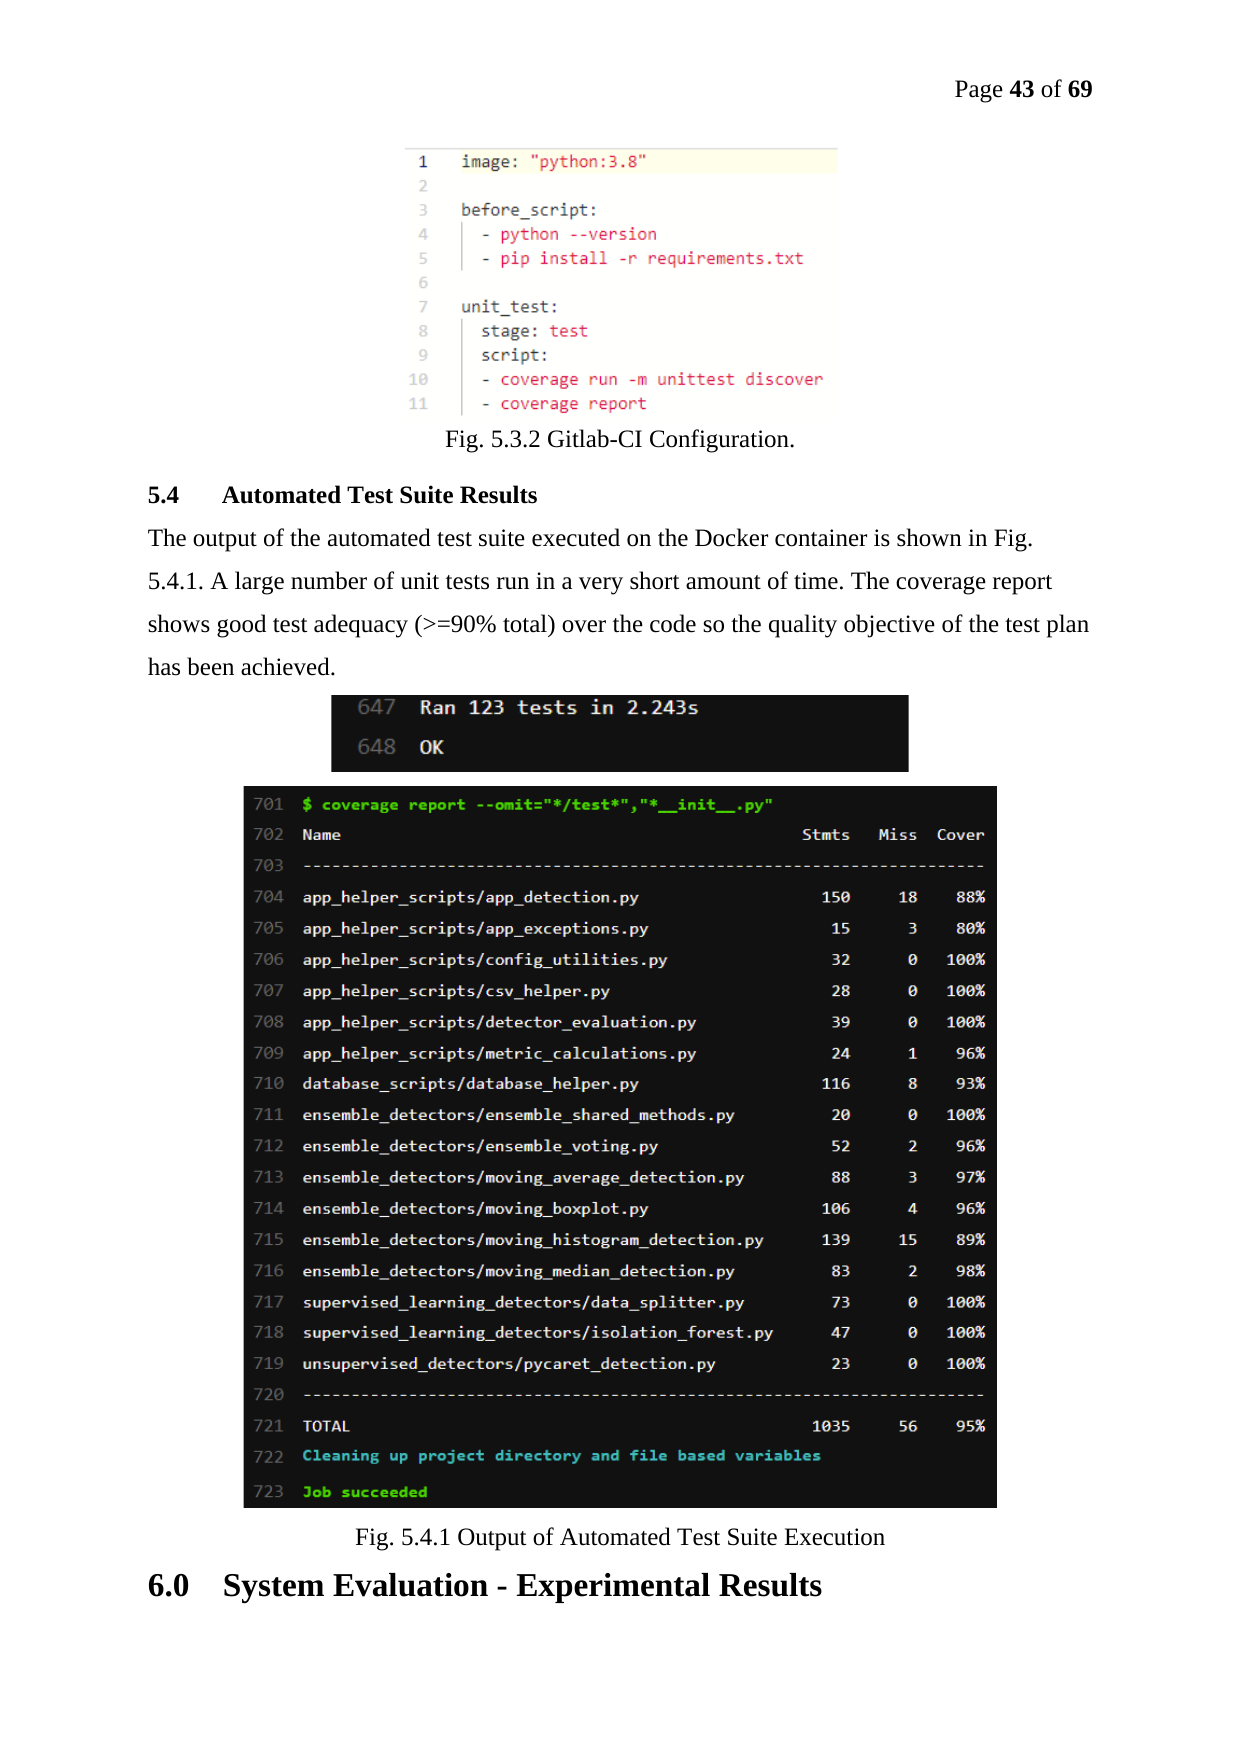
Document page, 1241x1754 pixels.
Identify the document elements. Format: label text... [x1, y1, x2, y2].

text The output of the automated test suite executed on the Docker container is shown in Fig. 5.4.1. A large number of unit tests run in a very short amount of time. The coverage report shows good test adequacy (>=90% total) over the code so the quality objective of the test plan has been achieved. [148, 523, 1092, 681]
text Fig. 5.3.2 Gitlab-CI Configuration. [148, 424, 1092, 453]
subtitle System Evaluation - Experimental Results [148, 1565, 1092, 1603]
text Automated Test Suite Results [148, 480, 1092, 509]
picture [331, 695, 909, 772]
text Fig. 5.4.1 Output of Automated Test Suite Execution [148, 1522, 1092, 1550]
picture [243, 786, 997, 1508]
picture [404, 147, 838, 422]
